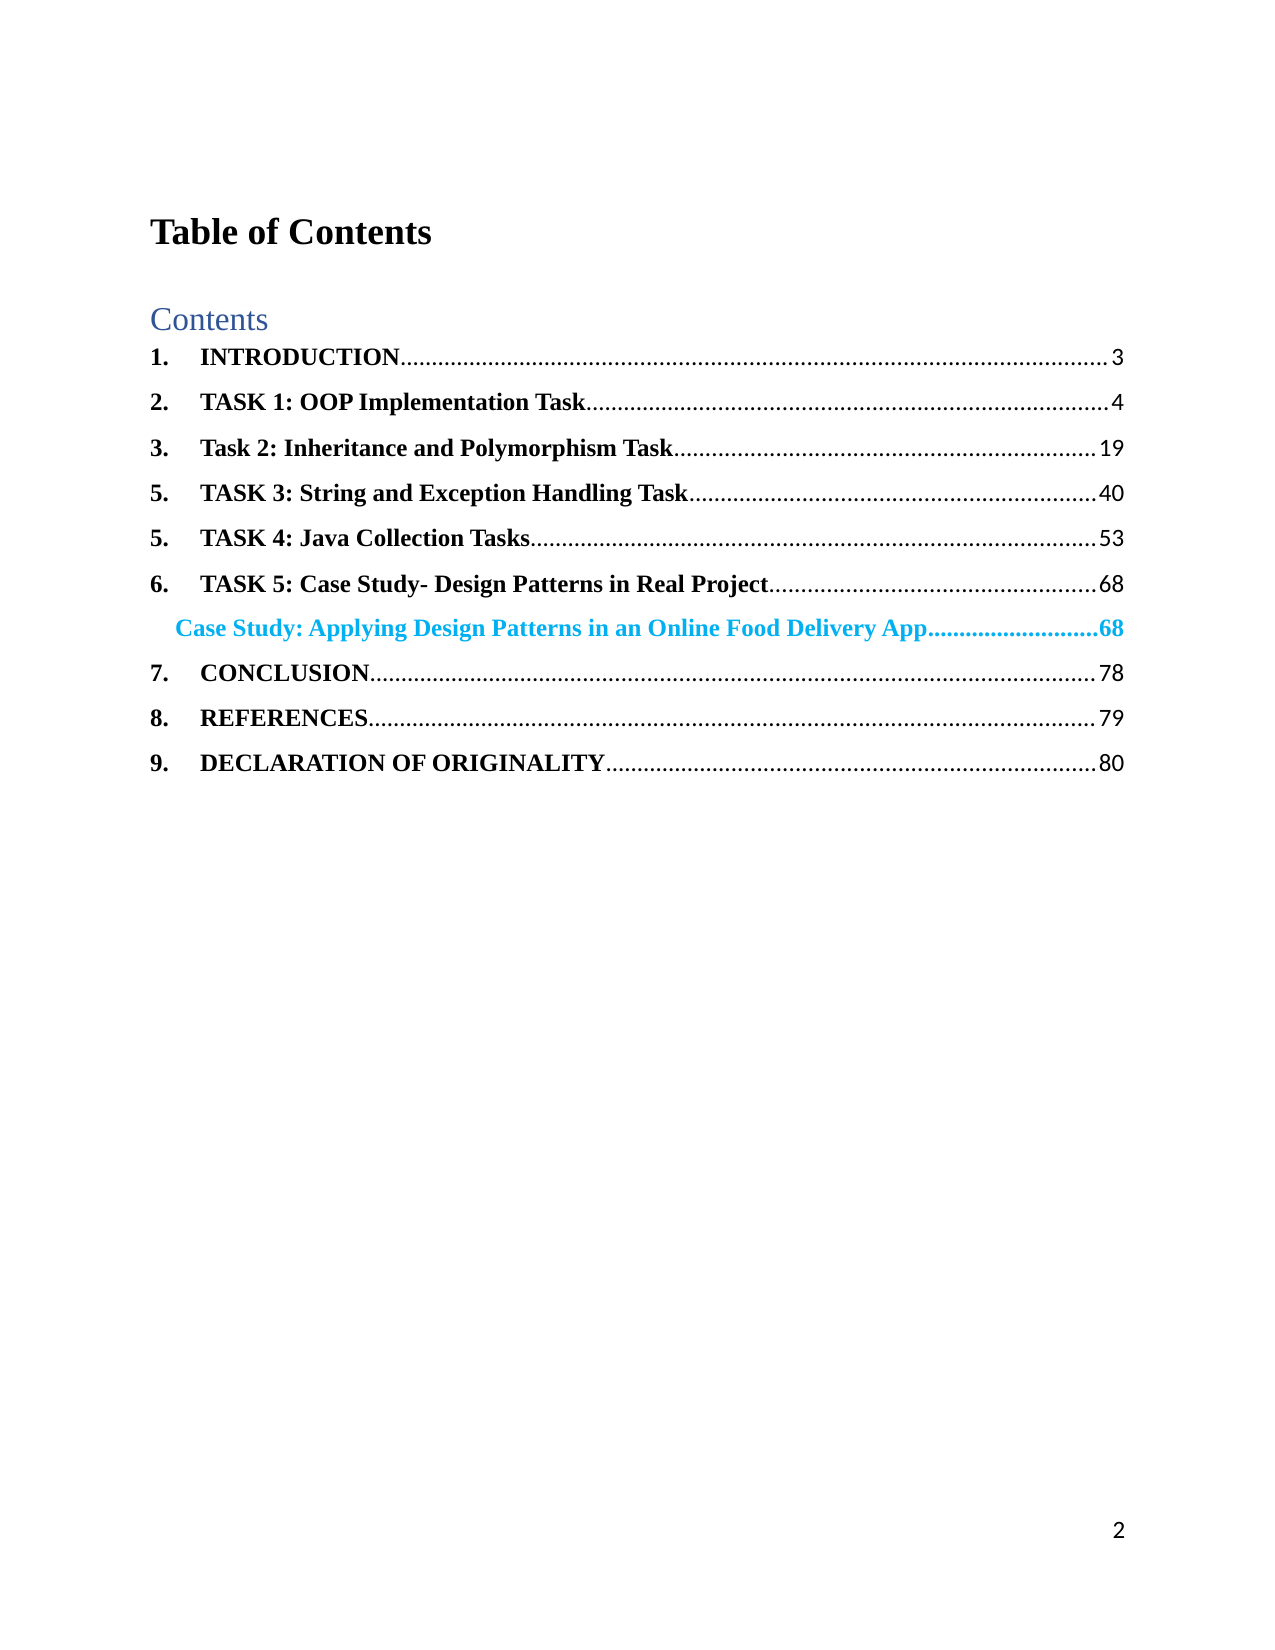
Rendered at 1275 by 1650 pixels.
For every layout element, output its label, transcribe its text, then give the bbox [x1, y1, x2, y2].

text Table of Contents [150, 210, 1125, 253]
